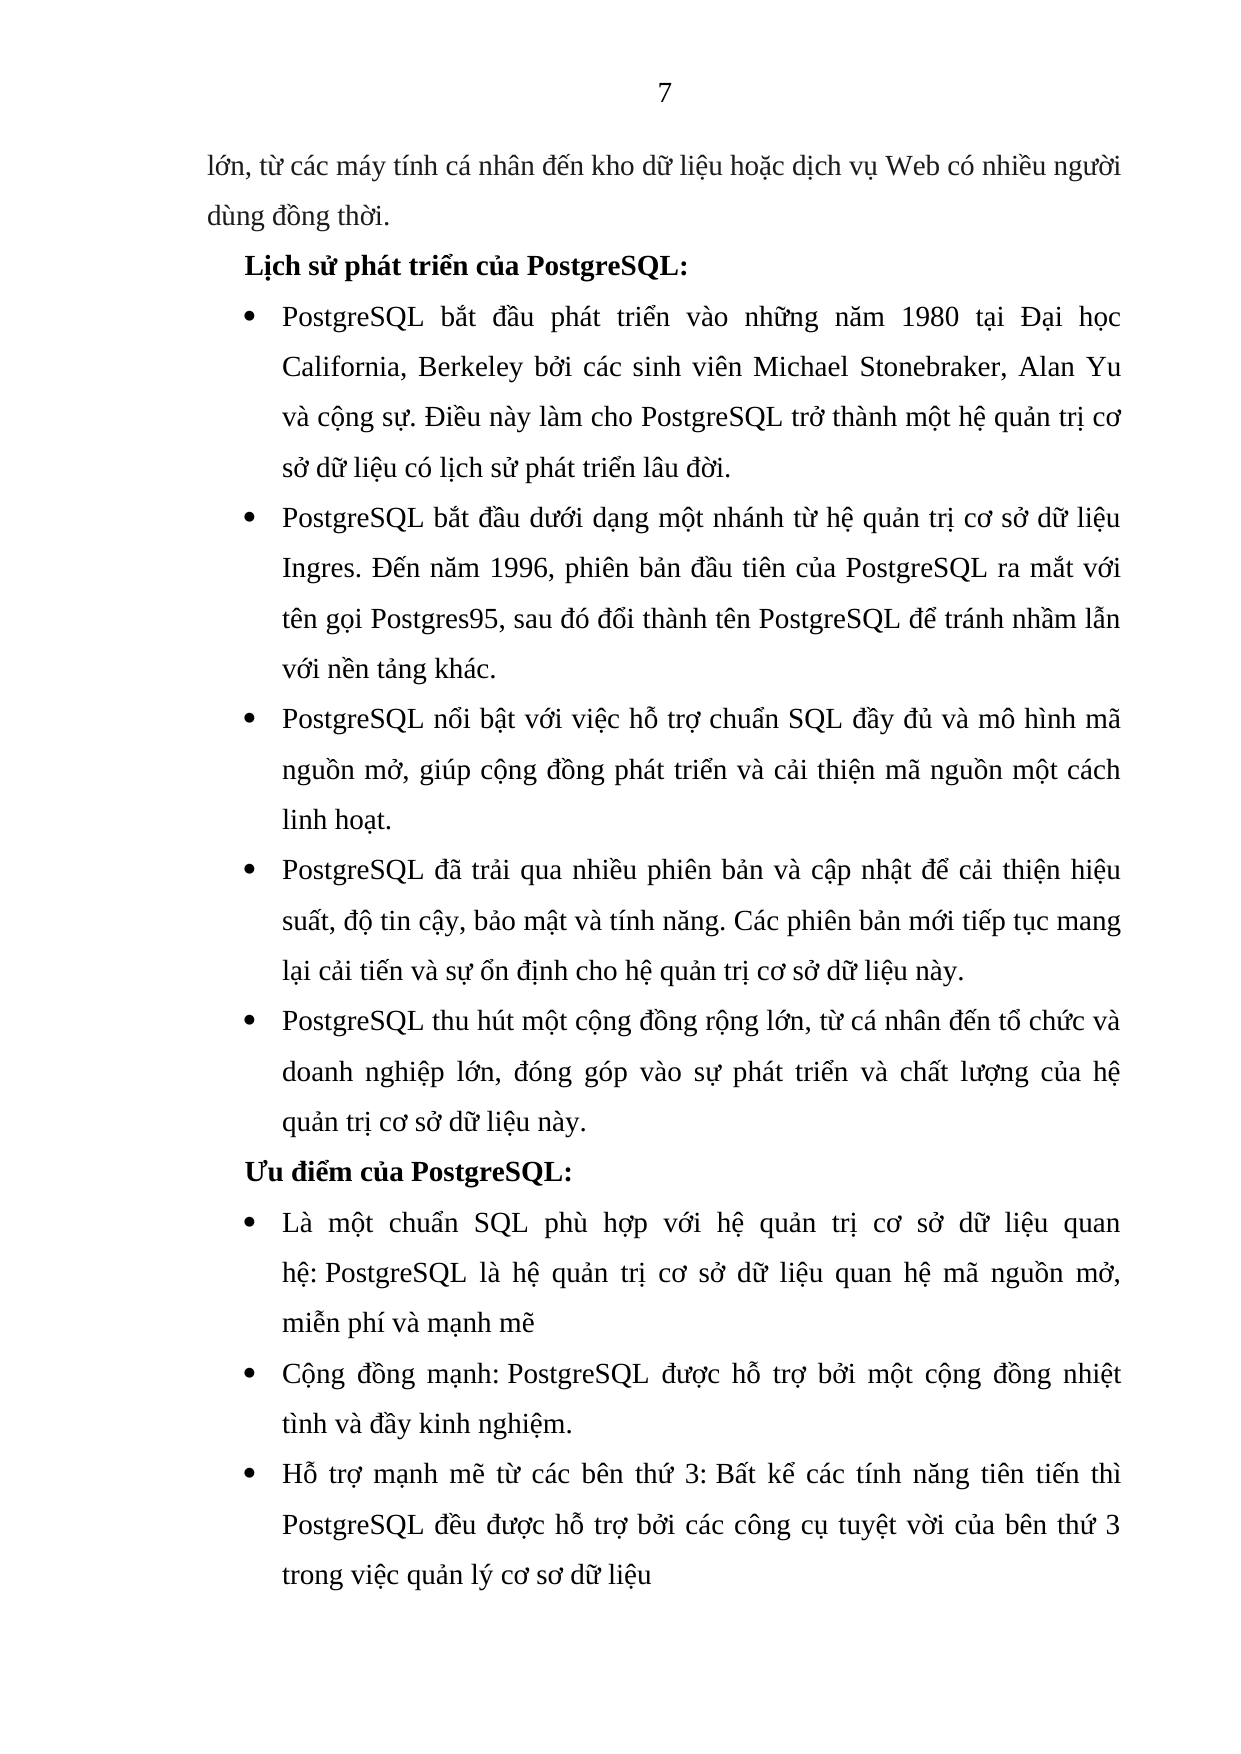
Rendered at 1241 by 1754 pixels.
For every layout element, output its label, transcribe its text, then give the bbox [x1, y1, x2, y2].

list PostgreSQL đã trải qua nhiều phiên bản và cập nhật để cải thiện hiệu suất, độ tin cậy, bảo mật và tính năng. Các phiên bản mới tiếp tục mang lại cải tiến và sự ổn định cho hệ quản trị cơ sở dữ liệu này. [244, 852, 1122, 987]
list Là một chuẩn SQL phù hợp với hệ quản trị cơ sở dữ liệu quan hệ: PostgreSQL là hệ quản trị cơ sở dữ liệu quan hệ mã nguồn mở, miễn phí và mạnh mẽ [244, 1205, 1122, 1339]
list Cộng đồng mạnh: PostgreSQL được hỗ trợ bởi một cộng đồng nhiệt tình và đầy kinh nghiệm. [244, 1356, 1122, 1440]
list Hỗ trợ mạnh mẽ từ các bên thứ 3: Bất kể các tính năng tiên tiến thì PostgreSQL đều được hỗ trợ bởi các công cụ tuyệt vời của bên thứ 3 trong việc quản lý cơ sơ dữ liệu [244, 1457, 1122, 1591]
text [207, 181, 1122, 232]
list PostgreSQL thu hút một cộng đồng rộng lớn, từ cá nhân đến tổ chức và doanh nghiệp lớn, đóng góp vào sự phát triển và chất lượng của hệ quản trị cơ sở dữ liệu này. [244, 1003, 1122, 1138]
text Lịch sử phát triển của PostgreSQL: [207, 248, 1122, 282]
list PostgreSQL nổi bật với việc hỗ trợ chuẩn SQL đầy đủ và mô hình mã nguồn mở, giúp cộng đồng phát triển và cải thiện mã nguồn một cách linh hoạt. [244, 701, 1122, 836]
list PostgreSQL bắt đầu phát triển vào những năm 1980 tại Đại học California, Berkeley bởi các sinh viên Michael Stonebraker, Alan Yu và cộng sự. Điều này làm cho PostgreSQL trở thành một hệ quản trị cơ sở dữ liệu có lịch sử phát triển lâu đời. [244, 299, 1122, 483]
list PostgreSQL bắt đầu dưới dạng một nhánh từ hệ quản trị cơ sở dữ liệu Ingres. Đến năm 1996, phiên bản đầu tiên của PostgreSQL ra mắt với tên gọi Postgres95, sau đó đổi thành tên PostgreSQL để tránh nhầm lẫn với nền tảng khác. [244, 500, 1122, 684]
text Ưu điểm của PostgreSQL: [244, 1154, 1122, 1188]
